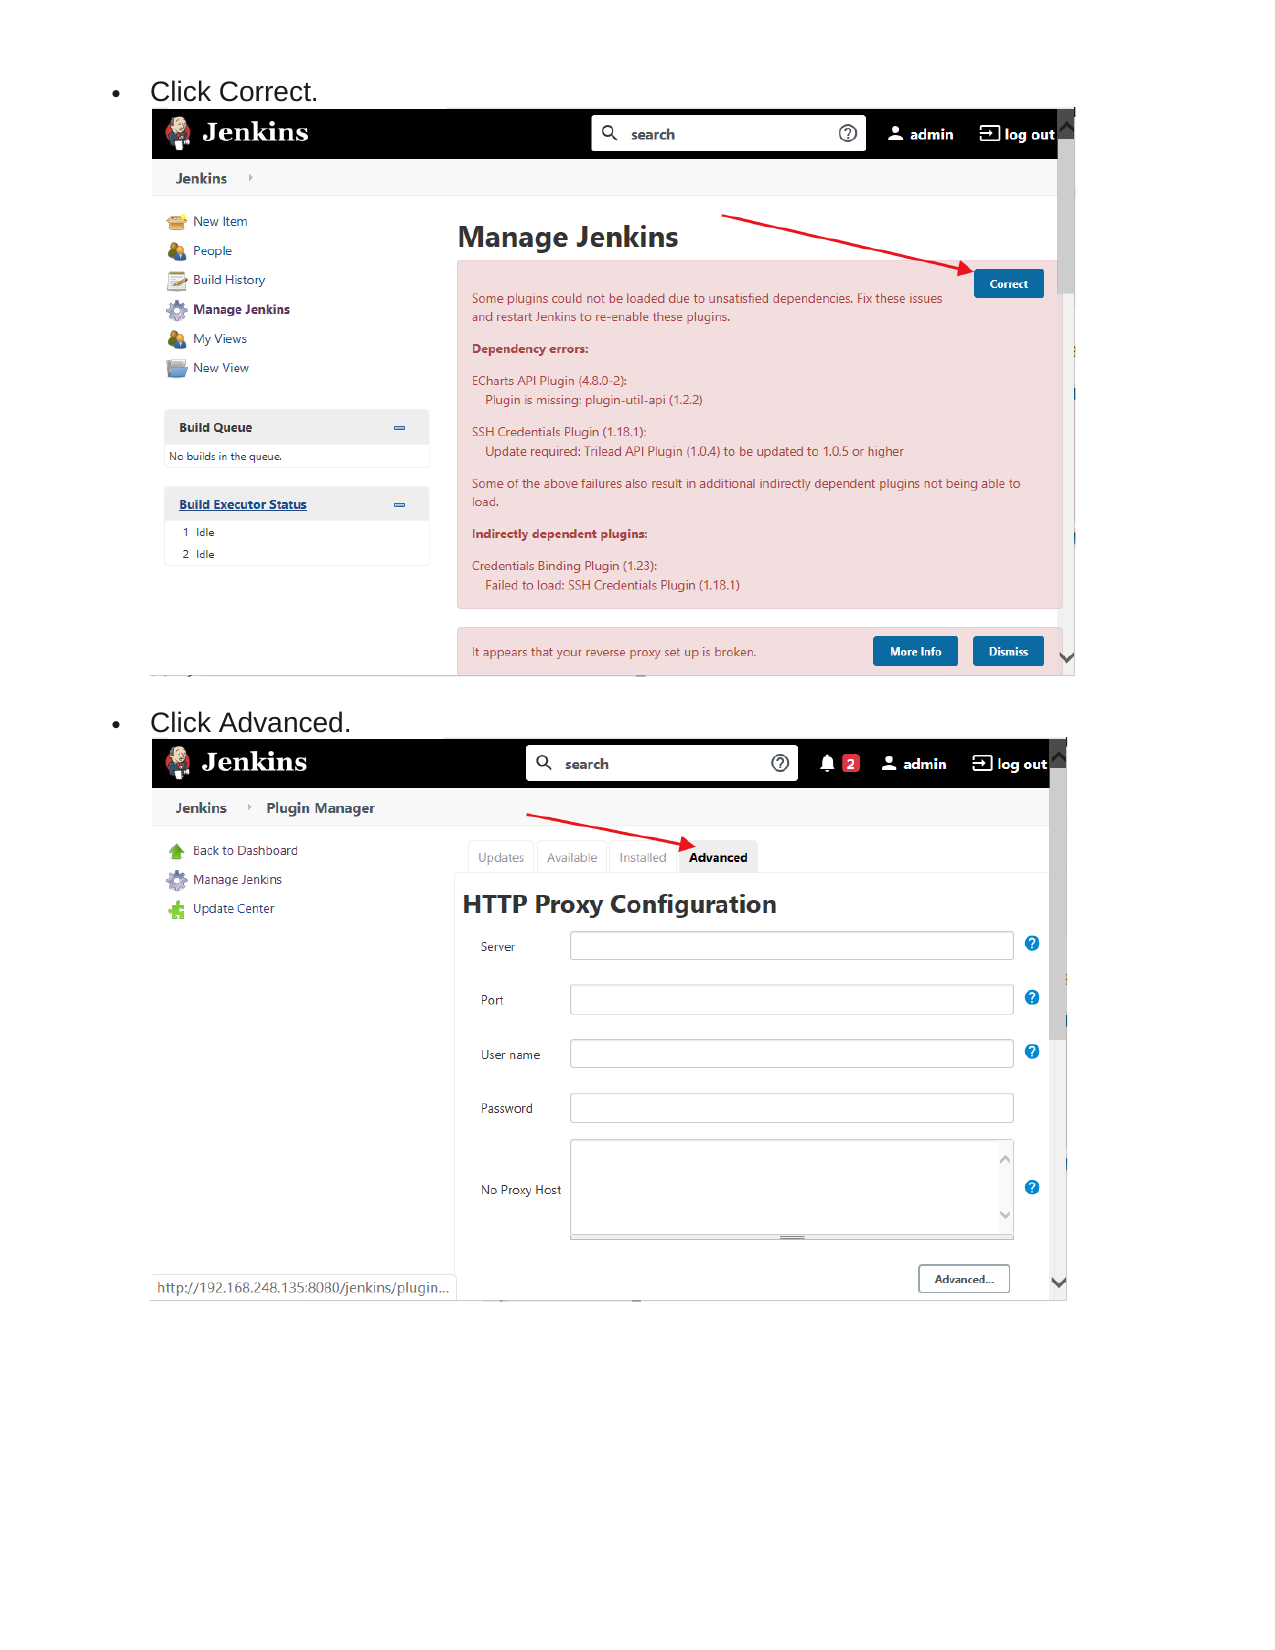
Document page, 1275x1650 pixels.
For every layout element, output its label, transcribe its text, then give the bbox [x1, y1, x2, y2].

picture [150, 737, 1068, 1302]
picture [150, 107, 1076, 677]
